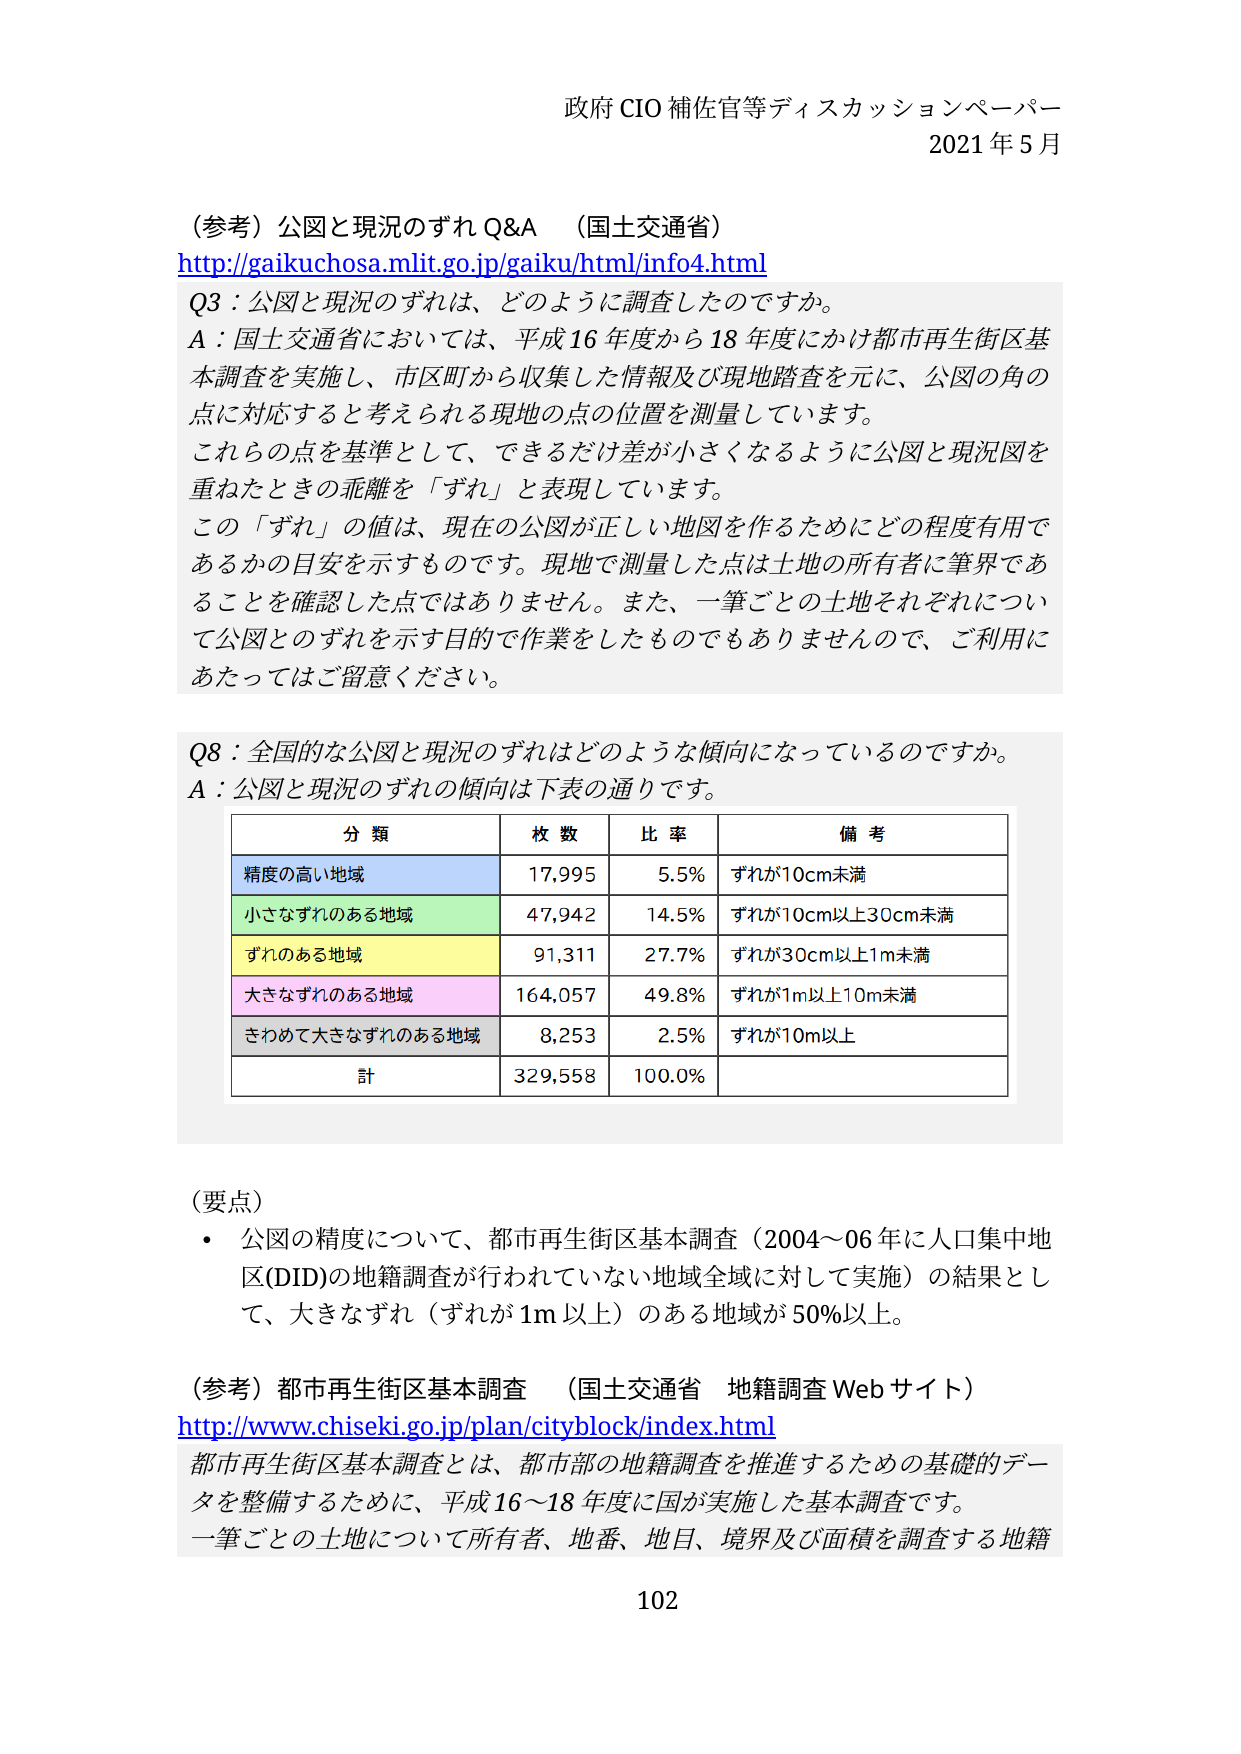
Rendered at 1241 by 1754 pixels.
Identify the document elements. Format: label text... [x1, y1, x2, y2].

list 公図の精度について、都市再生街区基本調査（2004～06年に人口集中地区(DID)の地籍調査が行われていない地域全域に対して実施）の結果として、大きなずれ（ずれが1m以上）のある地域が50%以上。 [202, 1219, 1063, 1332]
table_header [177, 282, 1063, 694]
text （参考）都市再生街区基本調査 （国土交通省 地籍調査Webサイト） [177, 1369, 1063, 1407]
picture [223, 806, 1017, 1104]
text （参考）公図と現況のずれ Q&A （国土交通省） [177, 207, 1063, 244]
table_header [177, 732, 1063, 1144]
text （要点） [177, 1182, 1063, 1219]
text http://www.chiseki.go.jp/plan/cityblock/index.html [177, 1407, 1063, 1444]
text http://gaikuchosa.mlit.go.jp/gaiku/html/info4.html [177, 244, 1063, 282]
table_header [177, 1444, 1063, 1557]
